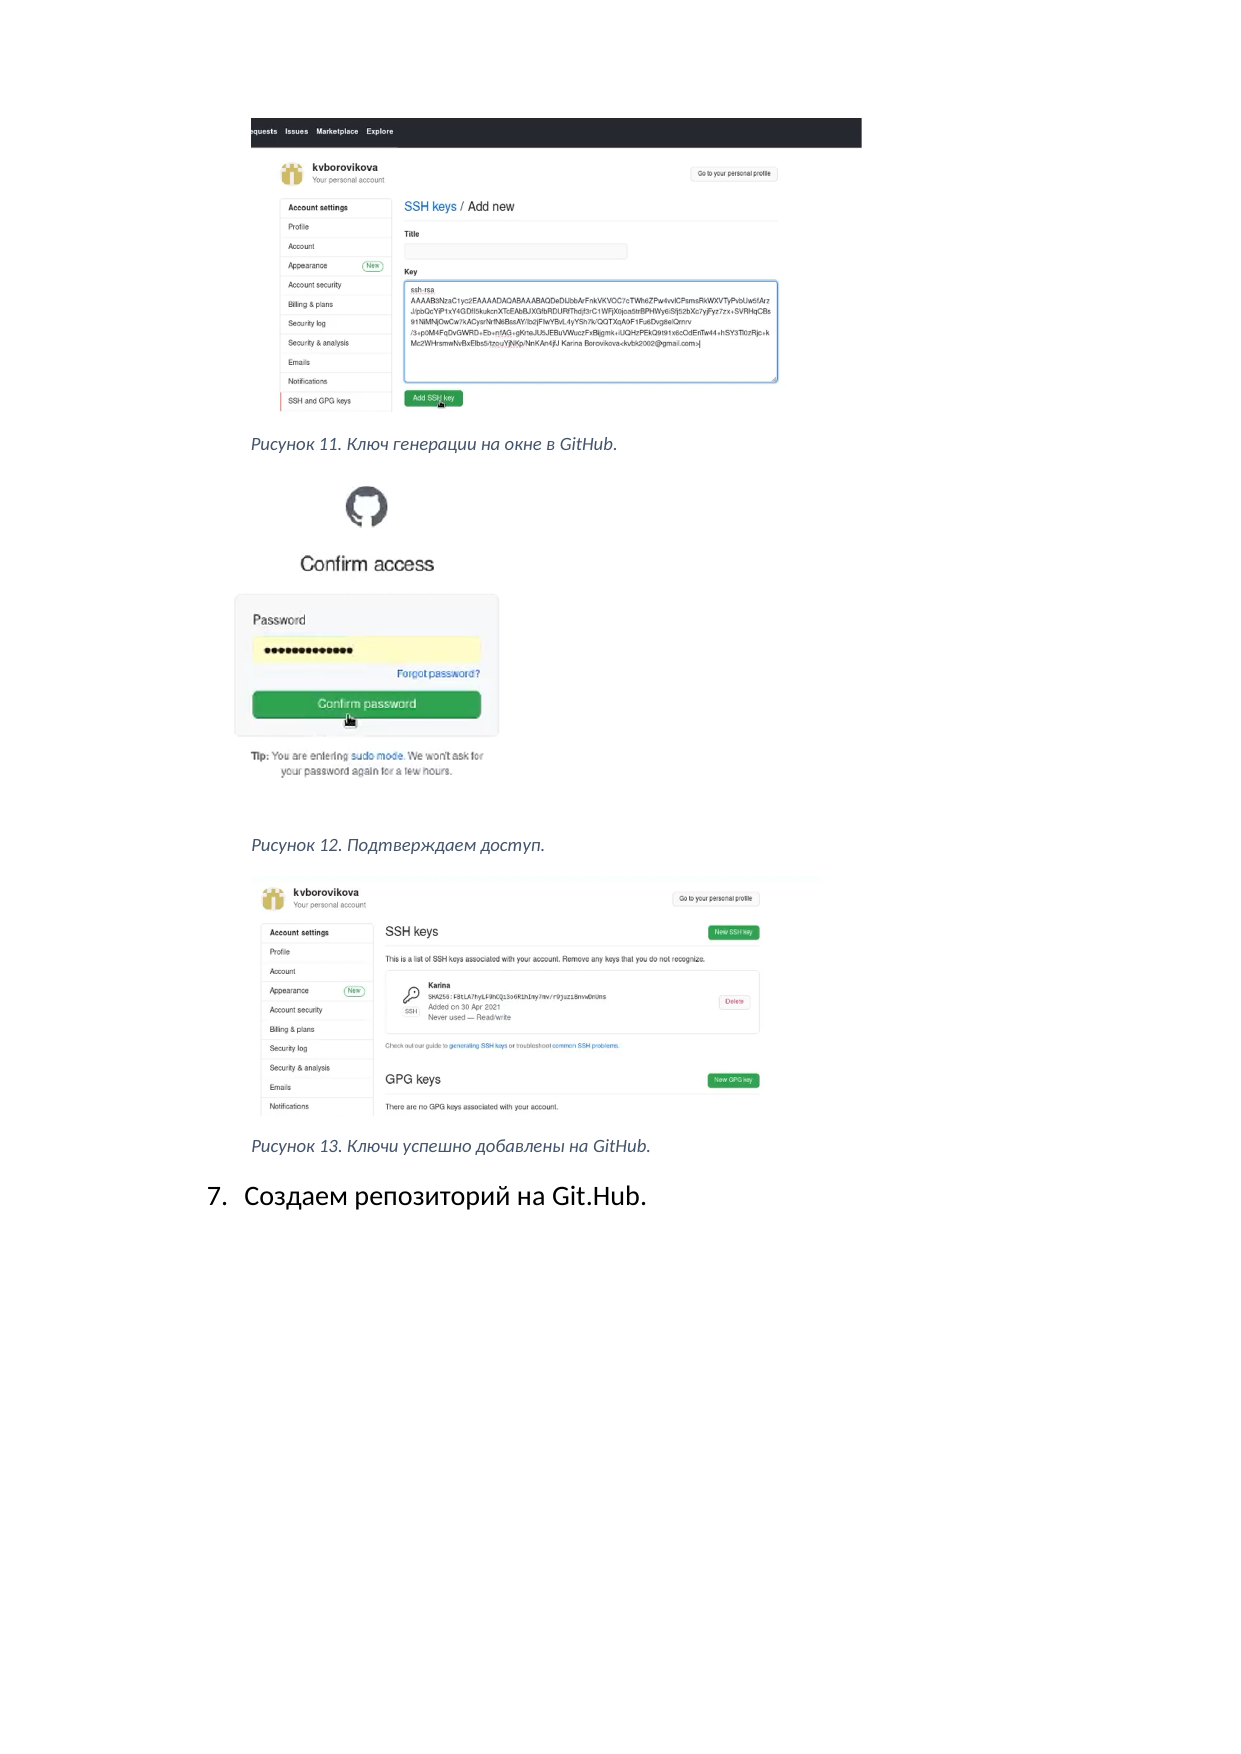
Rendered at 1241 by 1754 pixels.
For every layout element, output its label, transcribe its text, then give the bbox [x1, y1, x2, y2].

text Рисунок 11. Ключ генерации на окне в GitHub. [251, 432, 1152, 455]
picture [251, 876, 823, 1116]
picture [177, 476, 568, 812]
text Рисунок 12. Подтверждаем доступ. [177, 833, 1152, 856]
list Создаем репозиторий на Git.Hub. [207, 1178, 1152, 1212]
text Рисунок 13. Ключи успешно добавлены на GitHub. [177, 1134, 1152, 1157]
picture [251, 118, 862, 412]
